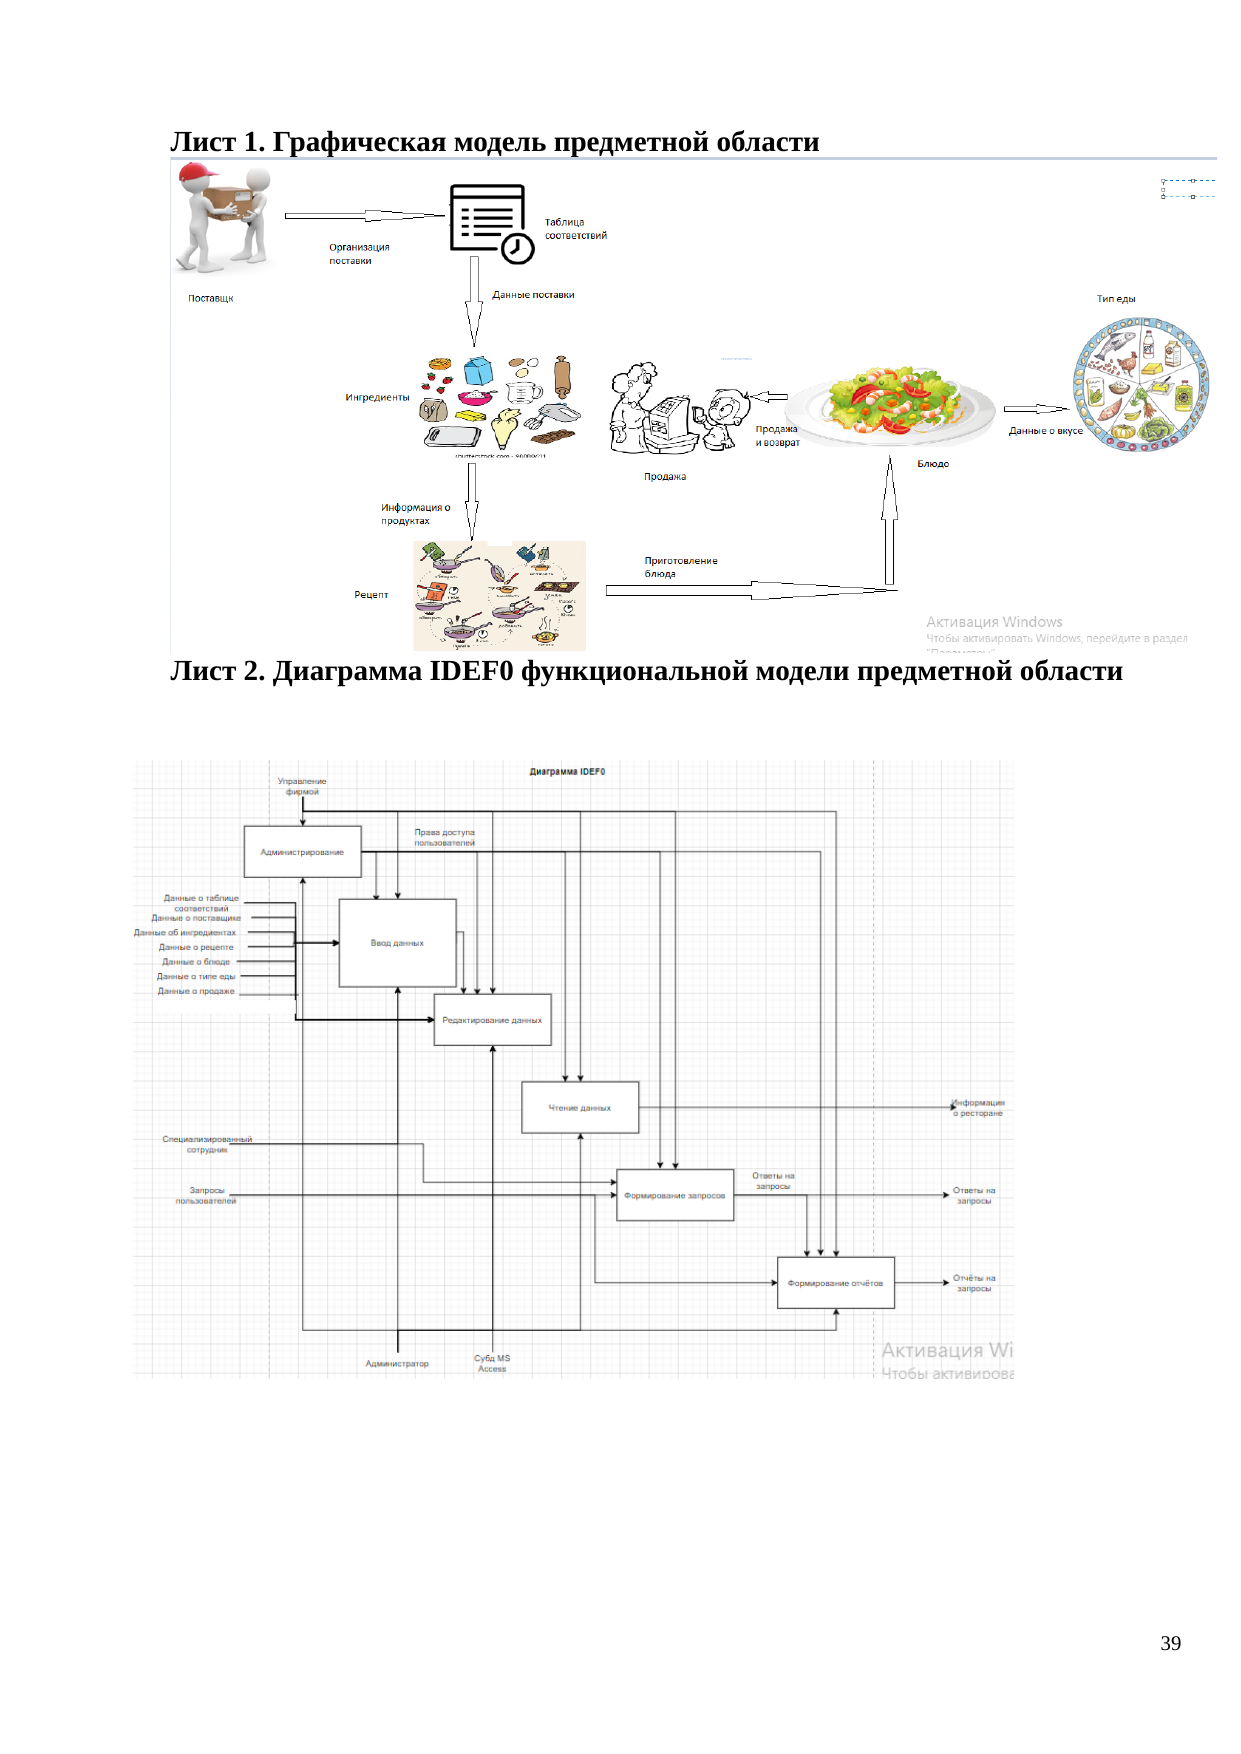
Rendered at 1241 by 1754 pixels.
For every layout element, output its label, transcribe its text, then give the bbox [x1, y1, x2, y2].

picture [170, 157, 1218, 653]
subtitle Лист 1. Графическая модель предметной области Лист 2. Диаграмма IDEF0 функциональной модели предметной области [170, 124, 1181, 157]
subtitle Лист 1. Графическая модель предметной области Лист 2. Диаграмма IDEF0 функциональной модели предметной области [170, 653, 1181, 686]
picture [132, 759, 1015, 1379]
